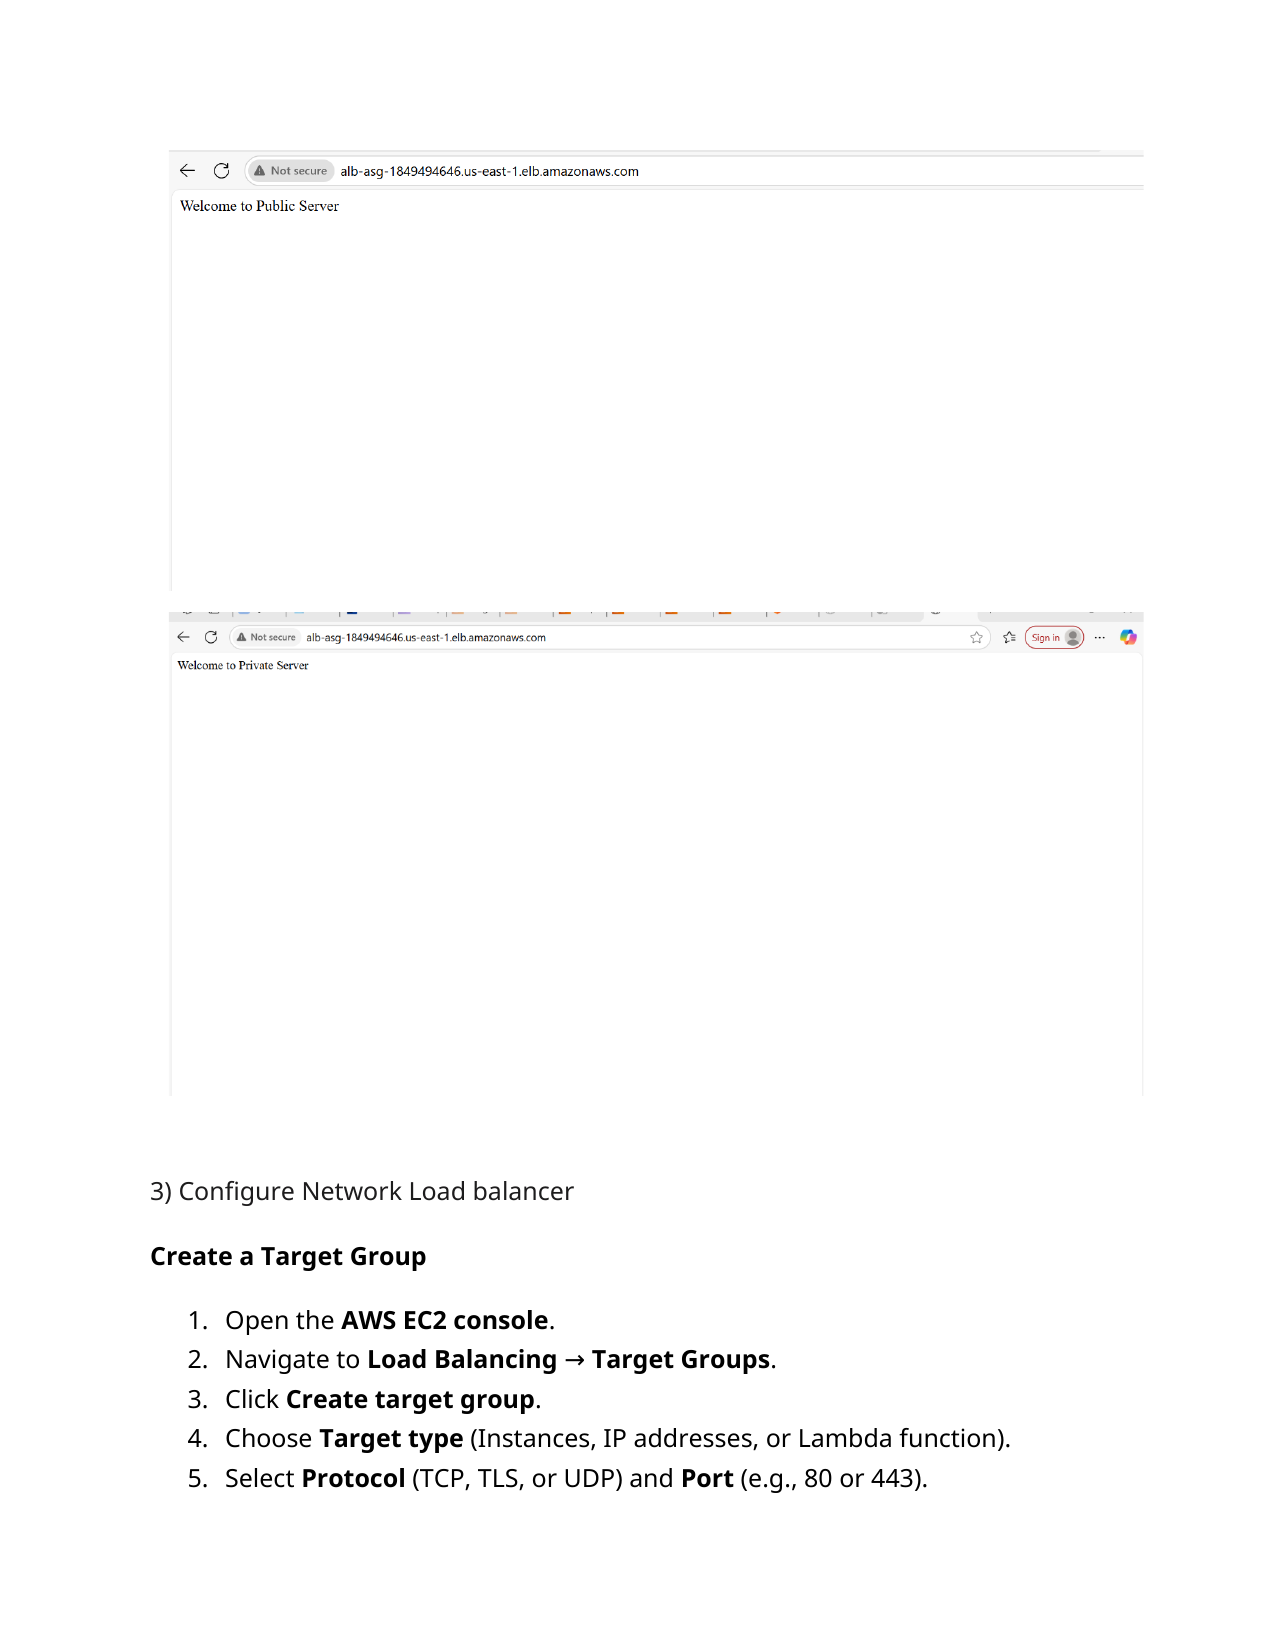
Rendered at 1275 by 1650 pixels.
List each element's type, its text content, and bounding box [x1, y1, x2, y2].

list Open the AWS EC2 console. [187, 1303, 1125, 1337]
list Choose Target type (Instances, IP addresses, or Lambda function). [187, 1421, 1125, 1455]
text Create a Target Group [150, 1238, 1125, 1272]
text 3) Configure Network Load balancer [150, 1174, 1125, 1208]
list Select Protocol (TCP, TLS, or UDP) and Port (e.g., 80 or 443). [187, 1461, 1125, 1495]
list Click Create target group. [187, 1382, 1125, 1416]
list Navigate to Load Balancing → Target Groups. [187, 1342, 1125, 1376]
